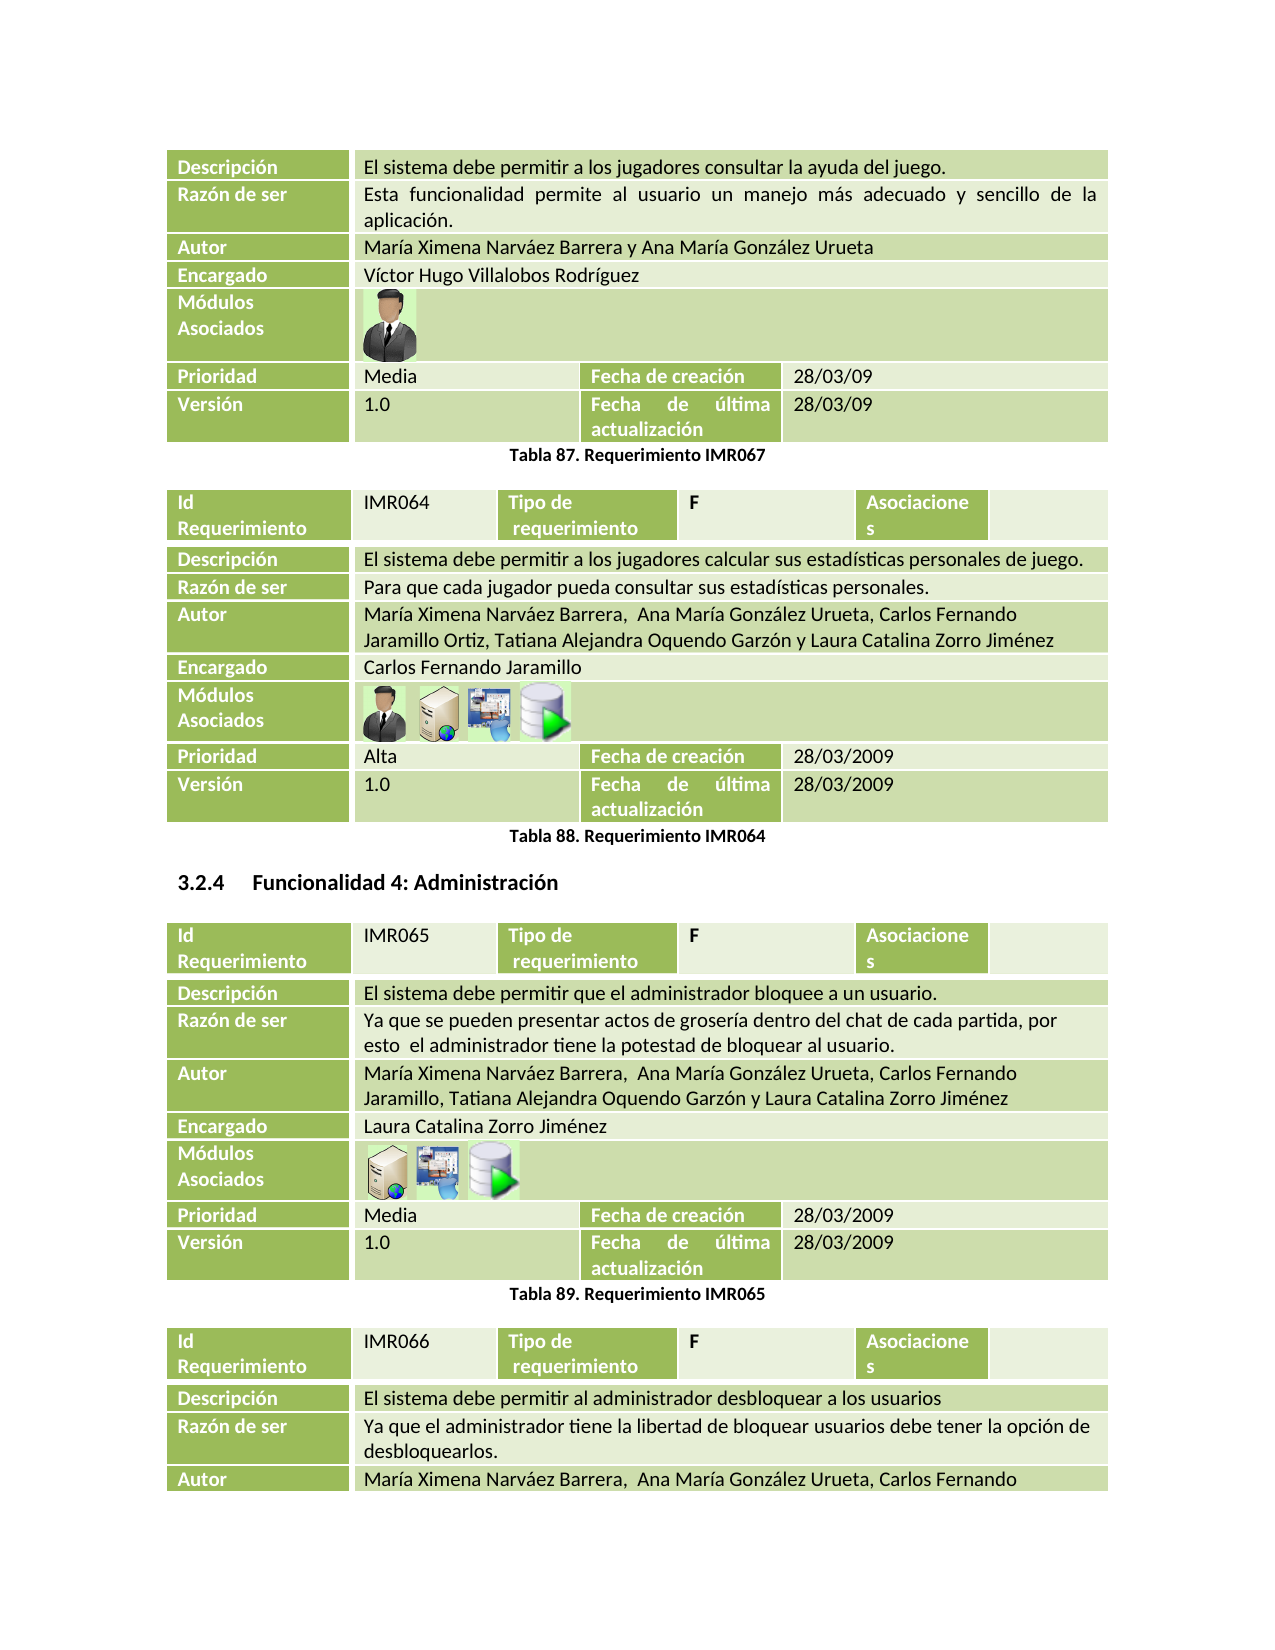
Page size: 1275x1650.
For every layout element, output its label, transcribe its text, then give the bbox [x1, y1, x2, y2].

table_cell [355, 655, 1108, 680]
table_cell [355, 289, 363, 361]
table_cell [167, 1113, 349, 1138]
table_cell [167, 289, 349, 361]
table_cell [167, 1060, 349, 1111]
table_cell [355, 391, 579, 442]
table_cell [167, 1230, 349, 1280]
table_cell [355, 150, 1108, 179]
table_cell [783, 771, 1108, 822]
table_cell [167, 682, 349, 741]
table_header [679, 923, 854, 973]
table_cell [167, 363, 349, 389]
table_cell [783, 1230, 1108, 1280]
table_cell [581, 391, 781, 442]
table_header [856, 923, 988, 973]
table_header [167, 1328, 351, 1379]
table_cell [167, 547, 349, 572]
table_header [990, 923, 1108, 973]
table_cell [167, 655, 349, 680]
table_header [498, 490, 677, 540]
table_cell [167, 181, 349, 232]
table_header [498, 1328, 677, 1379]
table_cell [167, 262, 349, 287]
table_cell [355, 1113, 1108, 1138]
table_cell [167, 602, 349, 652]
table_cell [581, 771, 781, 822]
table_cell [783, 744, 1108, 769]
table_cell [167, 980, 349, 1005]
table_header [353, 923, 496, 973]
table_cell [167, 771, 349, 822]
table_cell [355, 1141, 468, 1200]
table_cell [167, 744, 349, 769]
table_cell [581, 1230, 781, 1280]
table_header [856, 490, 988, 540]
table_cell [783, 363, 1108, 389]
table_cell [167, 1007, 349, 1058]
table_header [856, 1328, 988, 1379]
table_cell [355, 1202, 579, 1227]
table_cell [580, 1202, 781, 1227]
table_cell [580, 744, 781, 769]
text Tabla 88. Requerimiento IMR064 [177, 824, 1098, 847]
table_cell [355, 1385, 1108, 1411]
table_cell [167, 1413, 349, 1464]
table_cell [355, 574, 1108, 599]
picture [368, 1145, 408, 1200]
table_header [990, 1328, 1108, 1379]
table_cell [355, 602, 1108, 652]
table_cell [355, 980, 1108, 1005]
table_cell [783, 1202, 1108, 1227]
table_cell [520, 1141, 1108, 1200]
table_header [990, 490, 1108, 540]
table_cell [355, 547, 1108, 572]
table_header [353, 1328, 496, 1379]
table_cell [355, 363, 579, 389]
text Tabla 89. Requerimiento IMR065 [177, 1283, 1098, 1305]
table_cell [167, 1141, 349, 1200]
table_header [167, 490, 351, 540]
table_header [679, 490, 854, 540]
picture [419, 686, 459, 742]
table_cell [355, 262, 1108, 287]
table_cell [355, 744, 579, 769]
picture [363, 289, 417, 362]
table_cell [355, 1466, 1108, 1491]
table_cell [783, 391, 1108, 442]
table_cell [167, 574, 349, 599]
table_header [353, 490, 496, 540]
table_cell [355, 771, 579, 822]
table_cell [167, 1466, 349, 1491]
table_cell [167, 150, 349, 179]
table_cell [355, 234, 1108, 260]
text Tabla 87. Requerimiento IMR067 [177, 444, 1098, 467]
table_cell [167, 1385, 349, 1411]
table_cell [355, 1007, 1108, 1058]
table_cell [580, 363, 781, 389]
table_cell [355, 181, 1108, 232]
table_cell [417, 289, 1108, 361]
picture [416, 1146, 459, 1200]
list Funcionalidad 4: Administración [177, 868, 1098, 896]
picture [519, 681, 572, 742]
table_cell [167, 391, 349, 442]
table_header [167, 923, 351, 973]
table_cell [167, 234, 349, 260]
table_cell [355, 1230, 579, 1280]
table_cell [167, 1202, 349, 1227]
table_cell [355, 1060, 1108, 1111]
picture [468, 688, 511, 742]
picture [363, 686, 406, 742]
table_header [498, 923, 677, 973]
picture [468, 1140, 520, 1200]
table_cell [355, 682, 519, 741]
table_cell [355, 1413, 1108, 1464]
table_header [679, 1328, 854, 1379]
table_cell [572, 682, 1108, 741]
